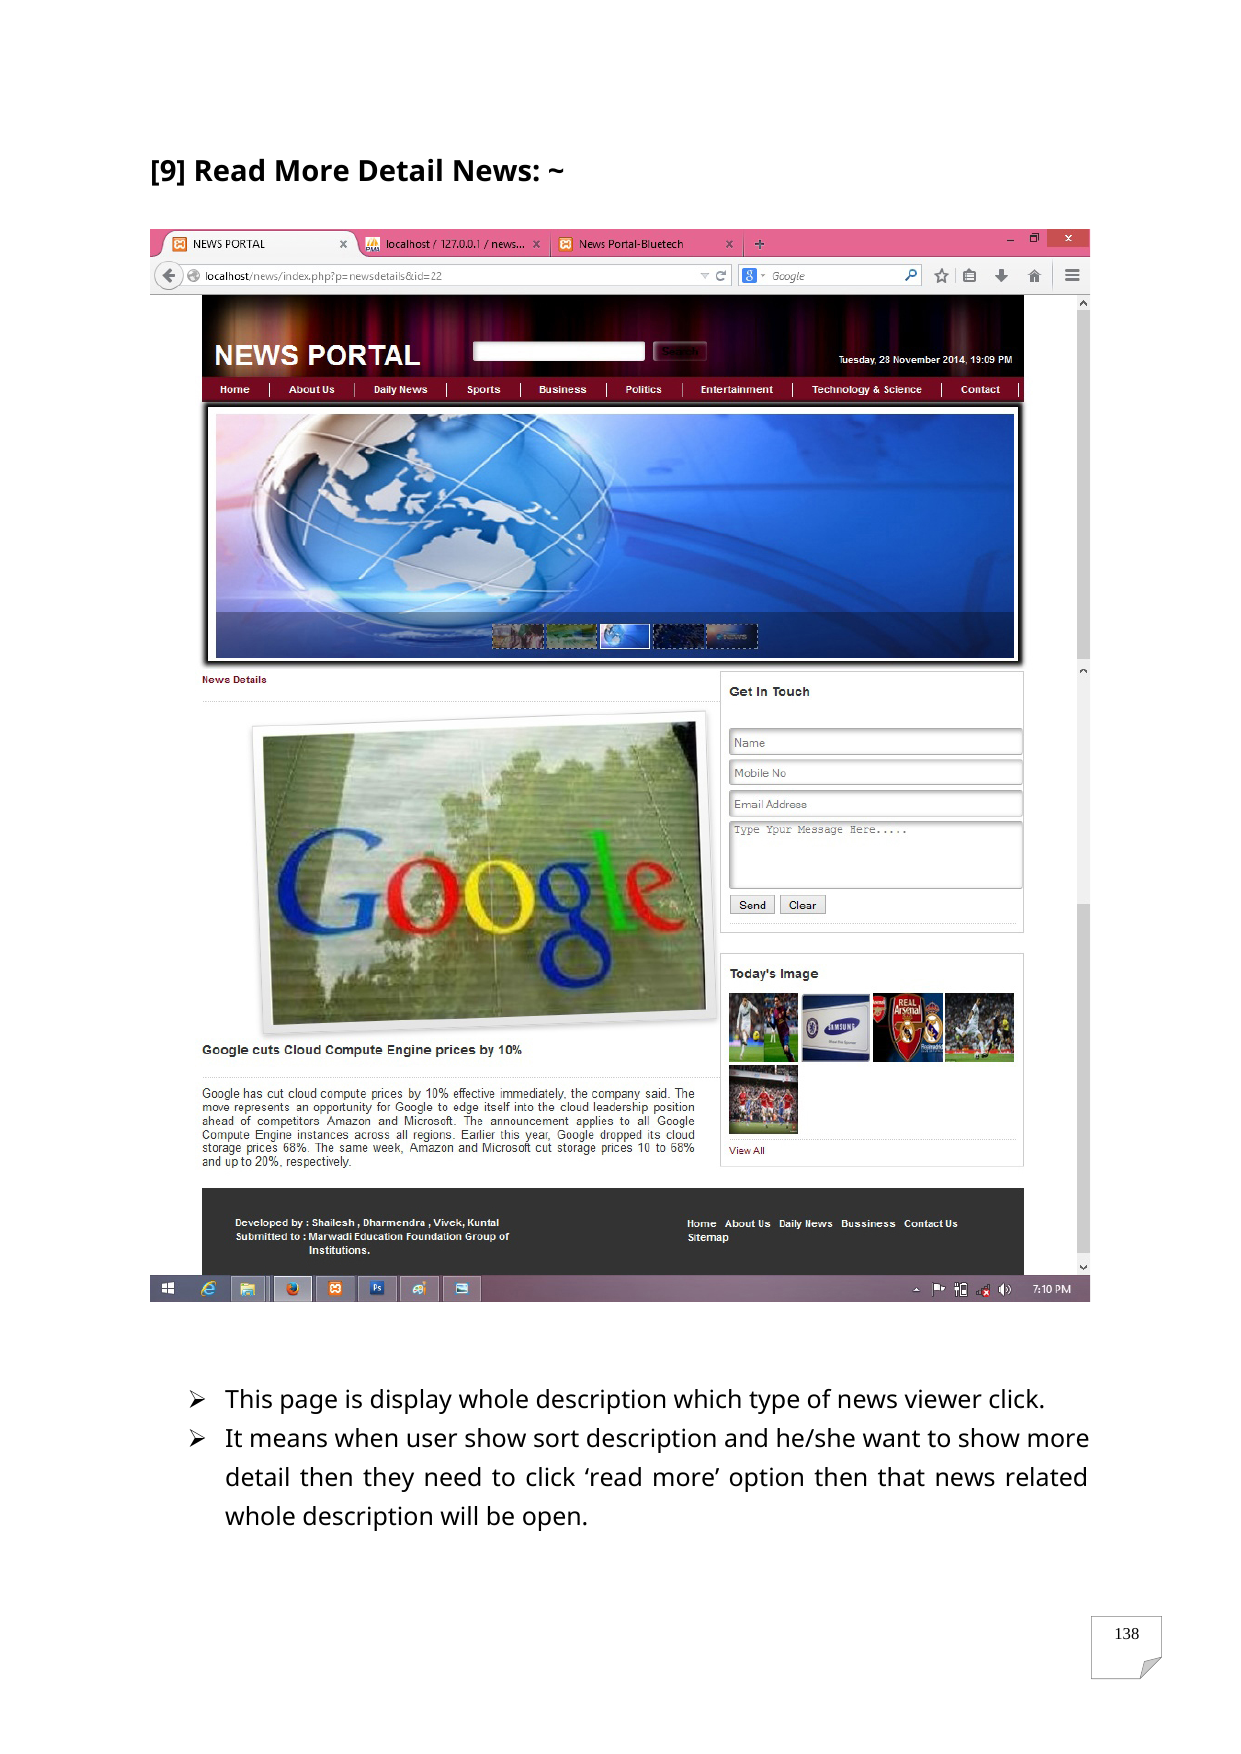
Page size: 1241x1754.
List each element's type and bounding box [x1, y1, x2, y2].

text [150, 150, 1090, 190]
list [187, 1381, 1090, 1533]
picture [150, 229, 1091, 1302]
